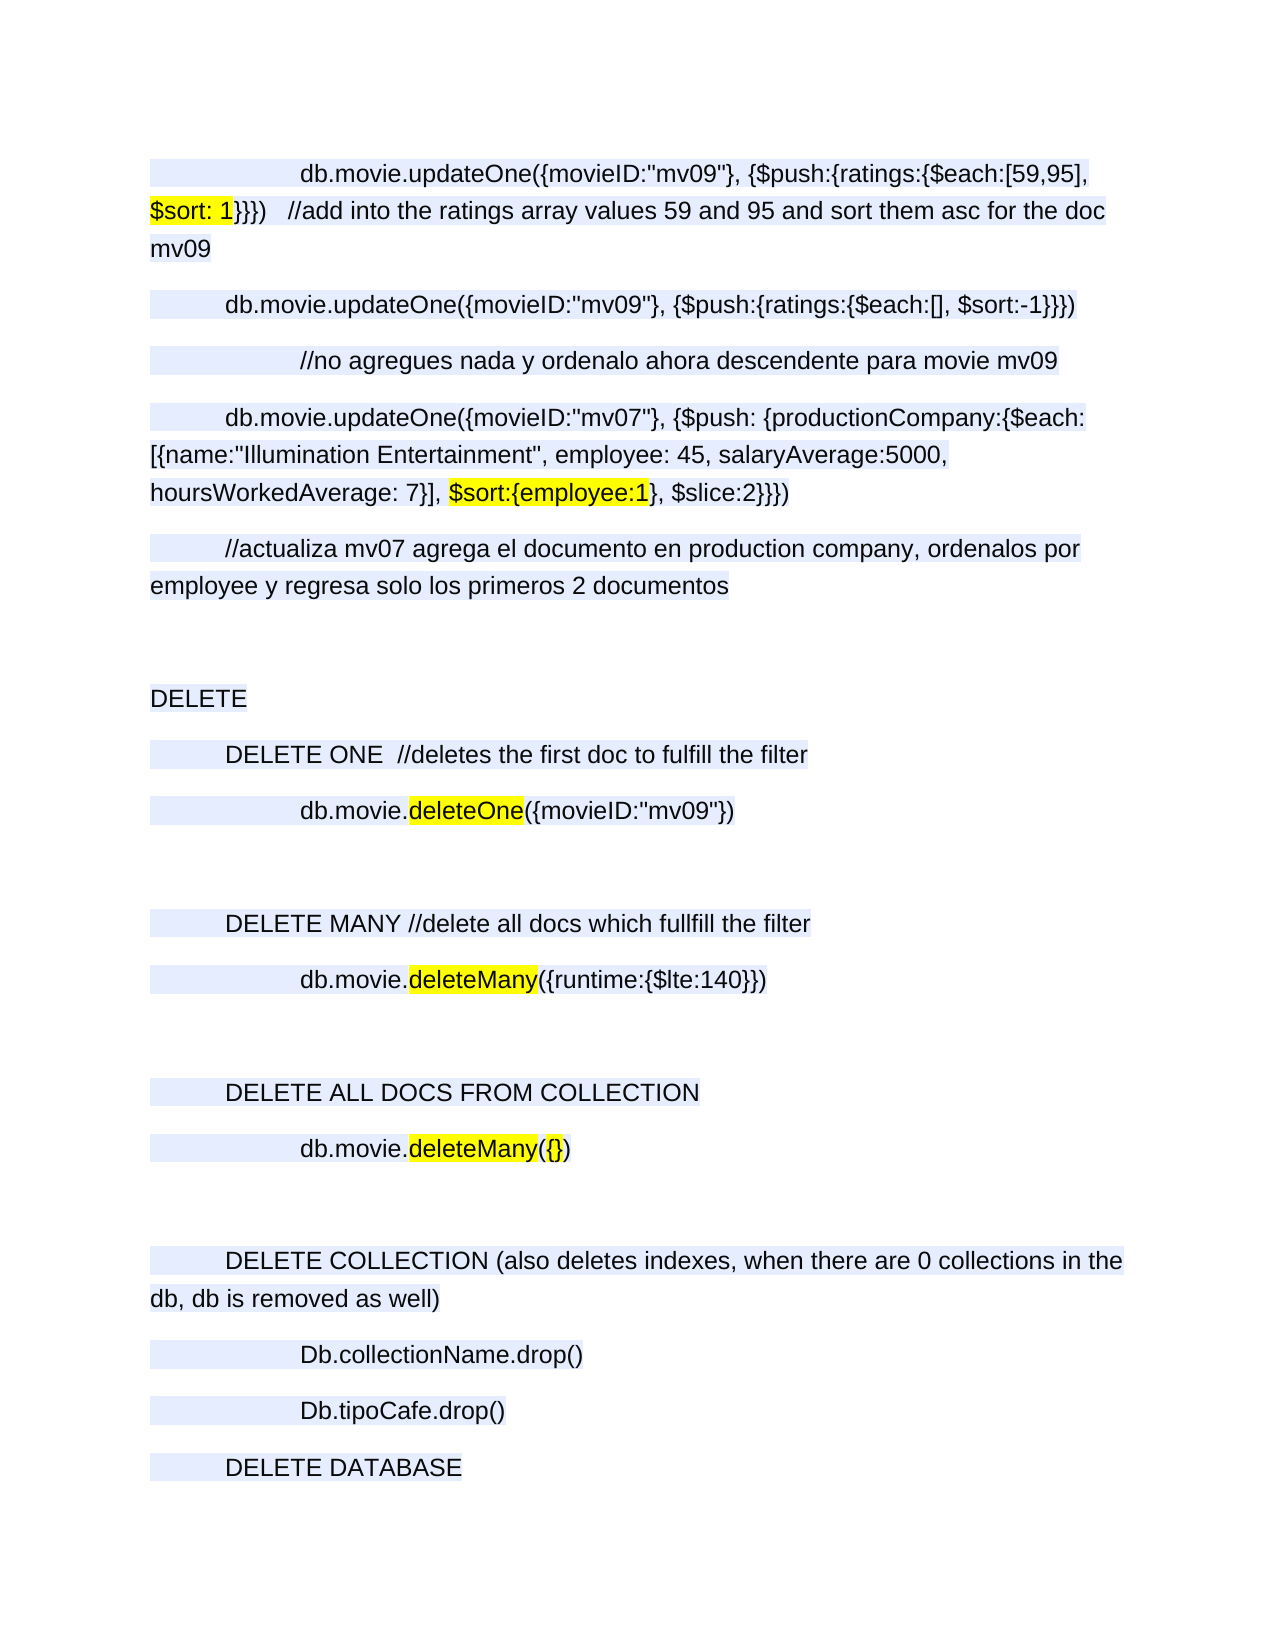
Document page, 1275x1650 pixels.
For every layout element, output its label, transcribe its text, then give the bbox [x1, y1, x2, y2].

text DELETE MANY //delete all docs which fullfill the filter [150, 900, 1125, 937]
text DELETE ONE //deletes the first doc to fulfill the filter [150, 731, 1125, 769]
text db.movie.updateOne({movieID:"mv09"}, {$push:{ratings:{$each:[59,95], $sort: 1}}}) //add into the ratings array values 59 and 95 and sort them asc for the doc mv09 [150, 150, 1125, 262]
text Db.collectionName.drop() [150, 1331, 1125, 1369]
text DELETE COLLECTION (also deletes indexes, when there are 0 collections in the db, db is removed as well) [150, 1237, 1125, 1312]
text //actualiza mv07 agrega el documento en production company, ordenalos por employee y regresa solo los primeros 2 documentos [150, 525, 1125, 600]
text db.movie.deleteMany({}) [150, 1125, 1125, 1162]
text //no agregues nada y ordenalo ahora descendente para movie mv09 [150, 337, 1125, 375]
text DELETE ALL DOCS FROM COLLECTION [150, 1069, 1125, 1106]
text Db.tipoCafe.drop() [150, 1387, 1125, 1425]
text db.movie.updateOne({movieID:"mv09"}, {$push:{ratings:{$each:[], $sort:-1}}}) [150, 281, 1125, 319]
text db.movie.updateOne({movieID:"mv07"}, {$push: {productionCompany:{$each:[{name:"Illumination Entertainment", employee: 45, salaryAverage:5000, hoursWorkedAverage: 7}], $sort:{employee:1}, $slice:2}}}) [150, 394, 1125, 506]
text db.movie.deleteMany({runtime:{$lte:140}}) [150, 956, 1125, 994]
text DELETE DATABASE [150, 1444, 1125, 1481]
text DELETE [150, 675, 1125, 712]
text db.movie.deleteOne({movieID:"mv09"}) [150, 787, 1125, 825]
